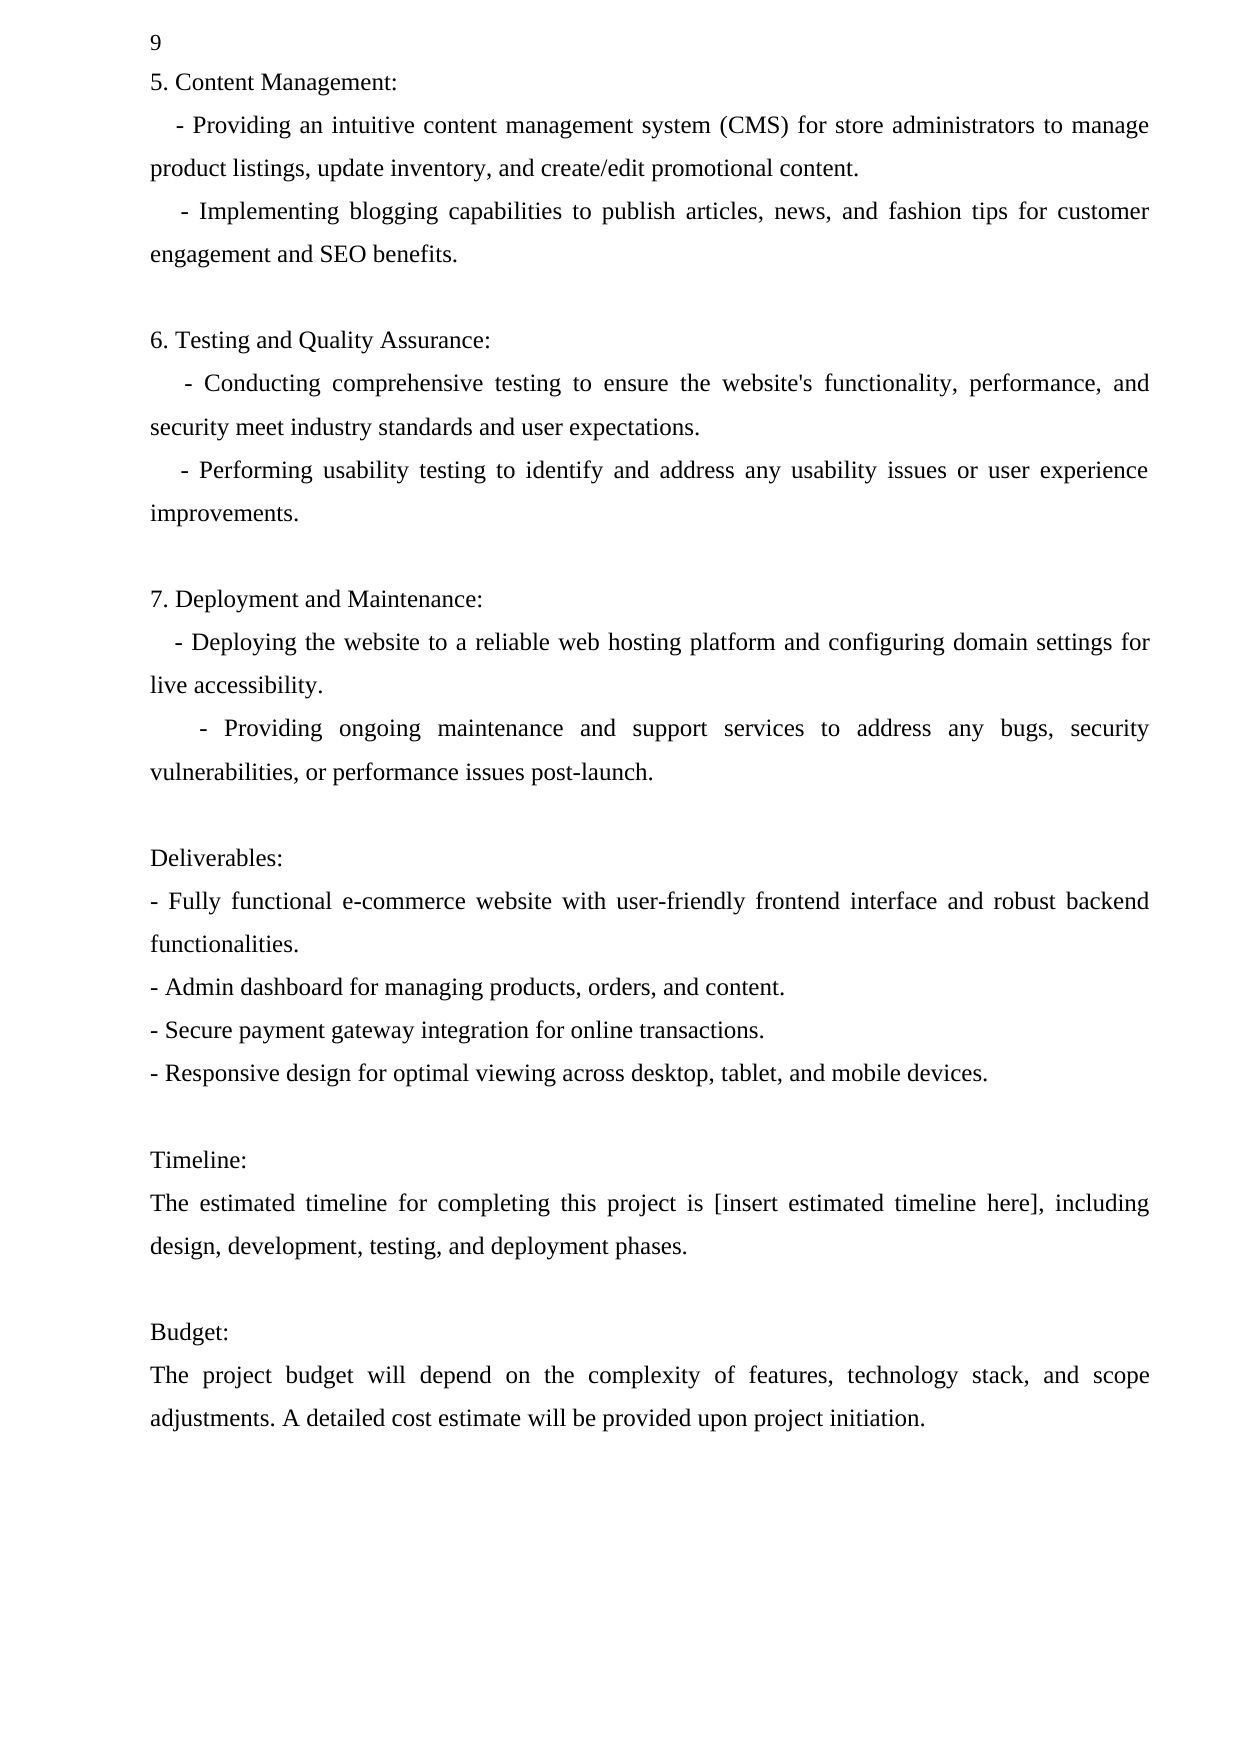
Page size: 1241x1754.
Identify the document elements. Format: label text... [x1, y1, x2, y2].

text 5. Content Management: [150, 67, 1151, 95]
text - Deploying the website to a reliable web hosting platform and configuring domain settings for live accessibility. [150, 627, 1151, 699]
text 7. Deployment and Maintenance: [150, 584, 1151, 613]
text - Responsive design for optimal viewing across desktop, tablet, and mobile devices. [150, 1058, 1151, 1087]
text - Providing ongoing maintenance and support services to address any bugs, security vulnerabilities, or performance issues post-launch. [150, 713, 1151, 785]
text - Secure payment gateway integration for online transactions. [150, 1015, 1151, 1044]
text - Performing usability testing to identify and address any usability issues or user experience improvements. [150, 455, 1151, 527]
text Deliverables: [150, 843, 1151, 872]
text - Providing an intuitive content management system (CMS) for store administrators to manage product listings, update inventory, and create/edit promotional content. [150, 110, 1151, 182]
text The project budget will depend on the complexity of features, technology stack, and scope adjustments. A detailed cost estimate will be provided upon project initiation. [150, 1360, 1151, 1432]
text - Admin dashboard for managing products, orders, and content. [150, 972, 1151, 1001]
text Budget: [150, 1317, 1151, 1346]
text - Fully functional e-commerce website with user-friendly frontend interface and robust backend functionalities. [150, 886, 1151, 958]
text Timeline: [150, 1145, 1151, 1173]
text - Implementing blogging capabilities to publish articles, news, and fashion tips for customer engagement and SEO benefits. [150, 196, 1151, 268]
text - Conducting comprehensive testing to ensure the website's functionality, performance, and security meet industry standards and user expectations. [150, 368, 1151, 440]
text The estimated timeline for completing this project is [insert estimated timeline here], including design, development, testing, and deployment phases. [150, 1188, 1151, 1260]
text 6. Testing and Quality Assurance: [150, 325, 1151, 354]
